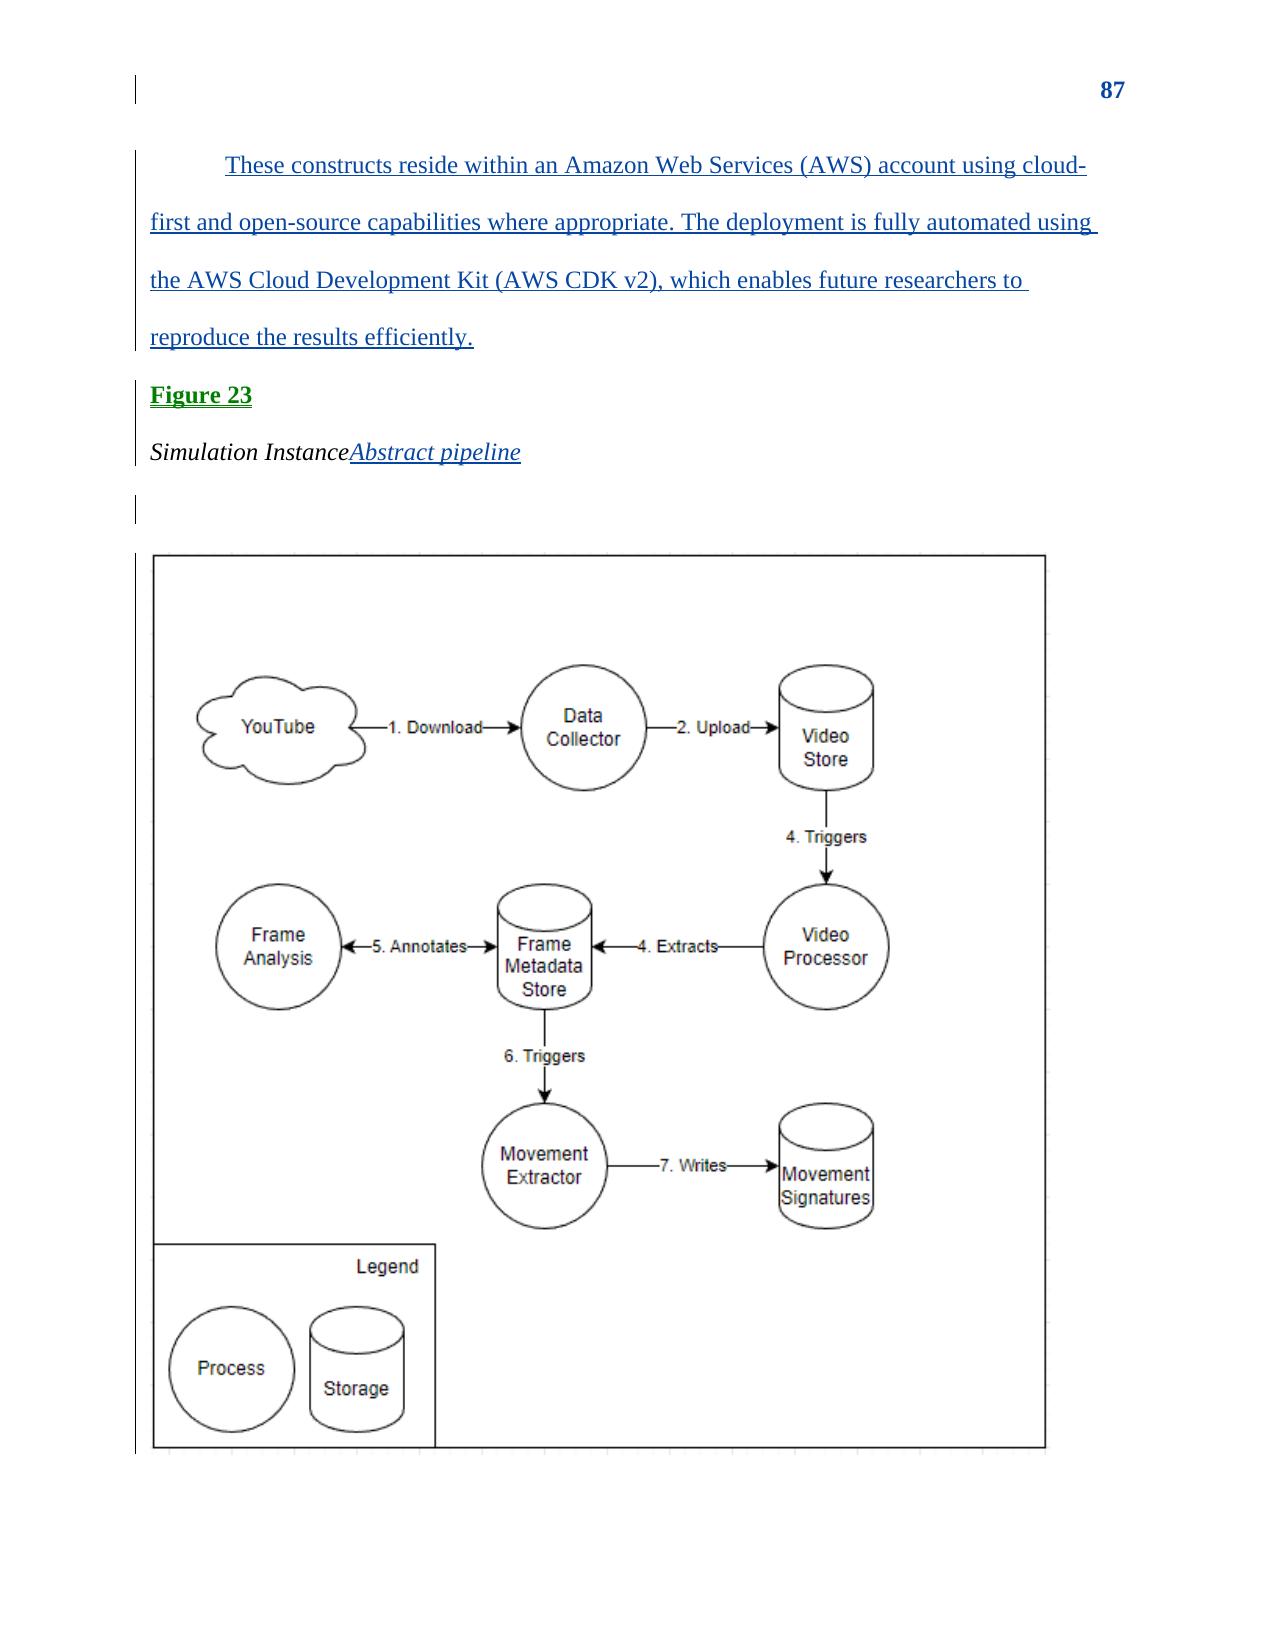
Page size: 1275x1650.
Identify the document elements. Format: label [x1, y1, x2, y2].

picture [150, 552, 1050, 1455]
